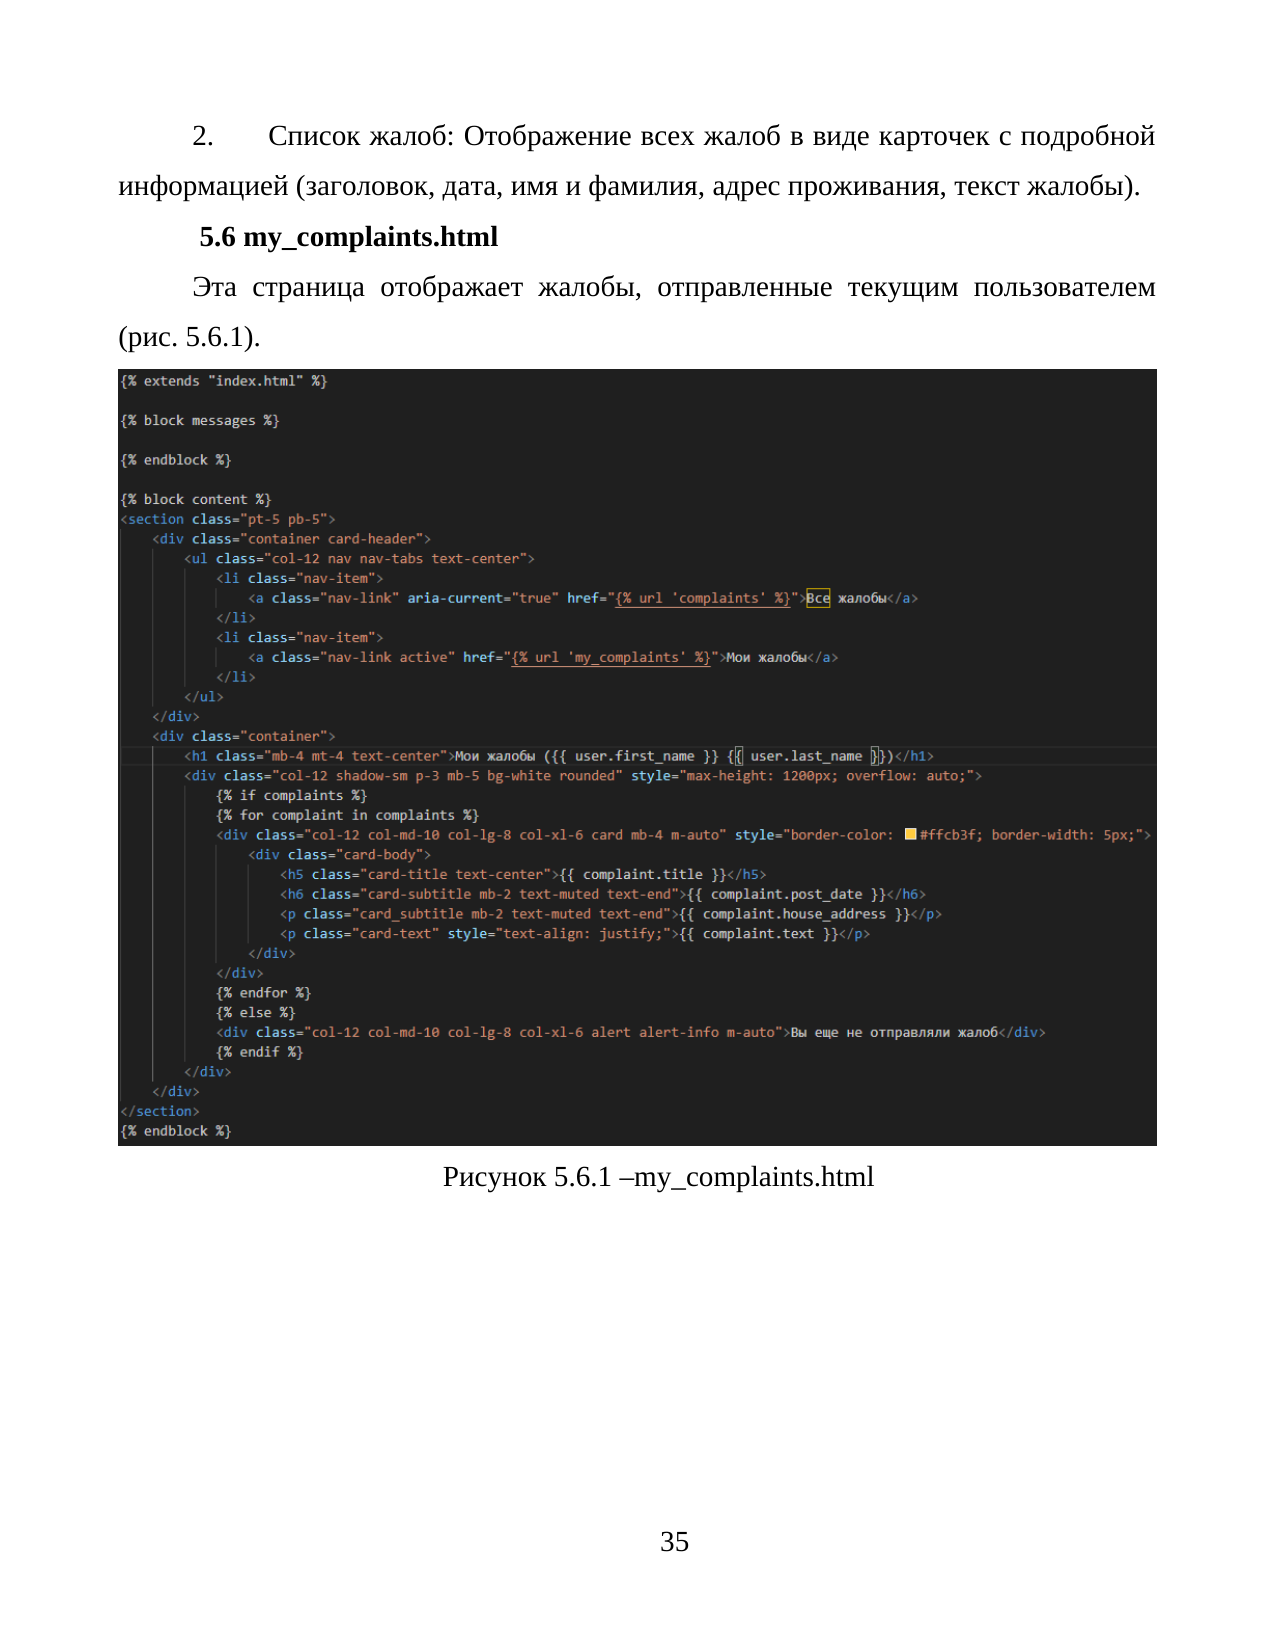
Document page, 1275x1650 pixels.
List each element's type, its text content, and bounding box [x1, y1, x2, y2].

text Эта страница отображает жалобы, отправленные текущим пользователем (рис. 5.6.1). [118, 269, 1157, 353]
picture [118, 369, 1157, 1146]
subtitle 5.6 my_complaints.html [118, 219, 1157, 252]
list Список жалоб: Отображение всех жалоб в виде карточек с подробной информацией (заголовок, дата, имя и фамилия, адрес проживания, текст жалобы). [118, 118, 1157, 202]
